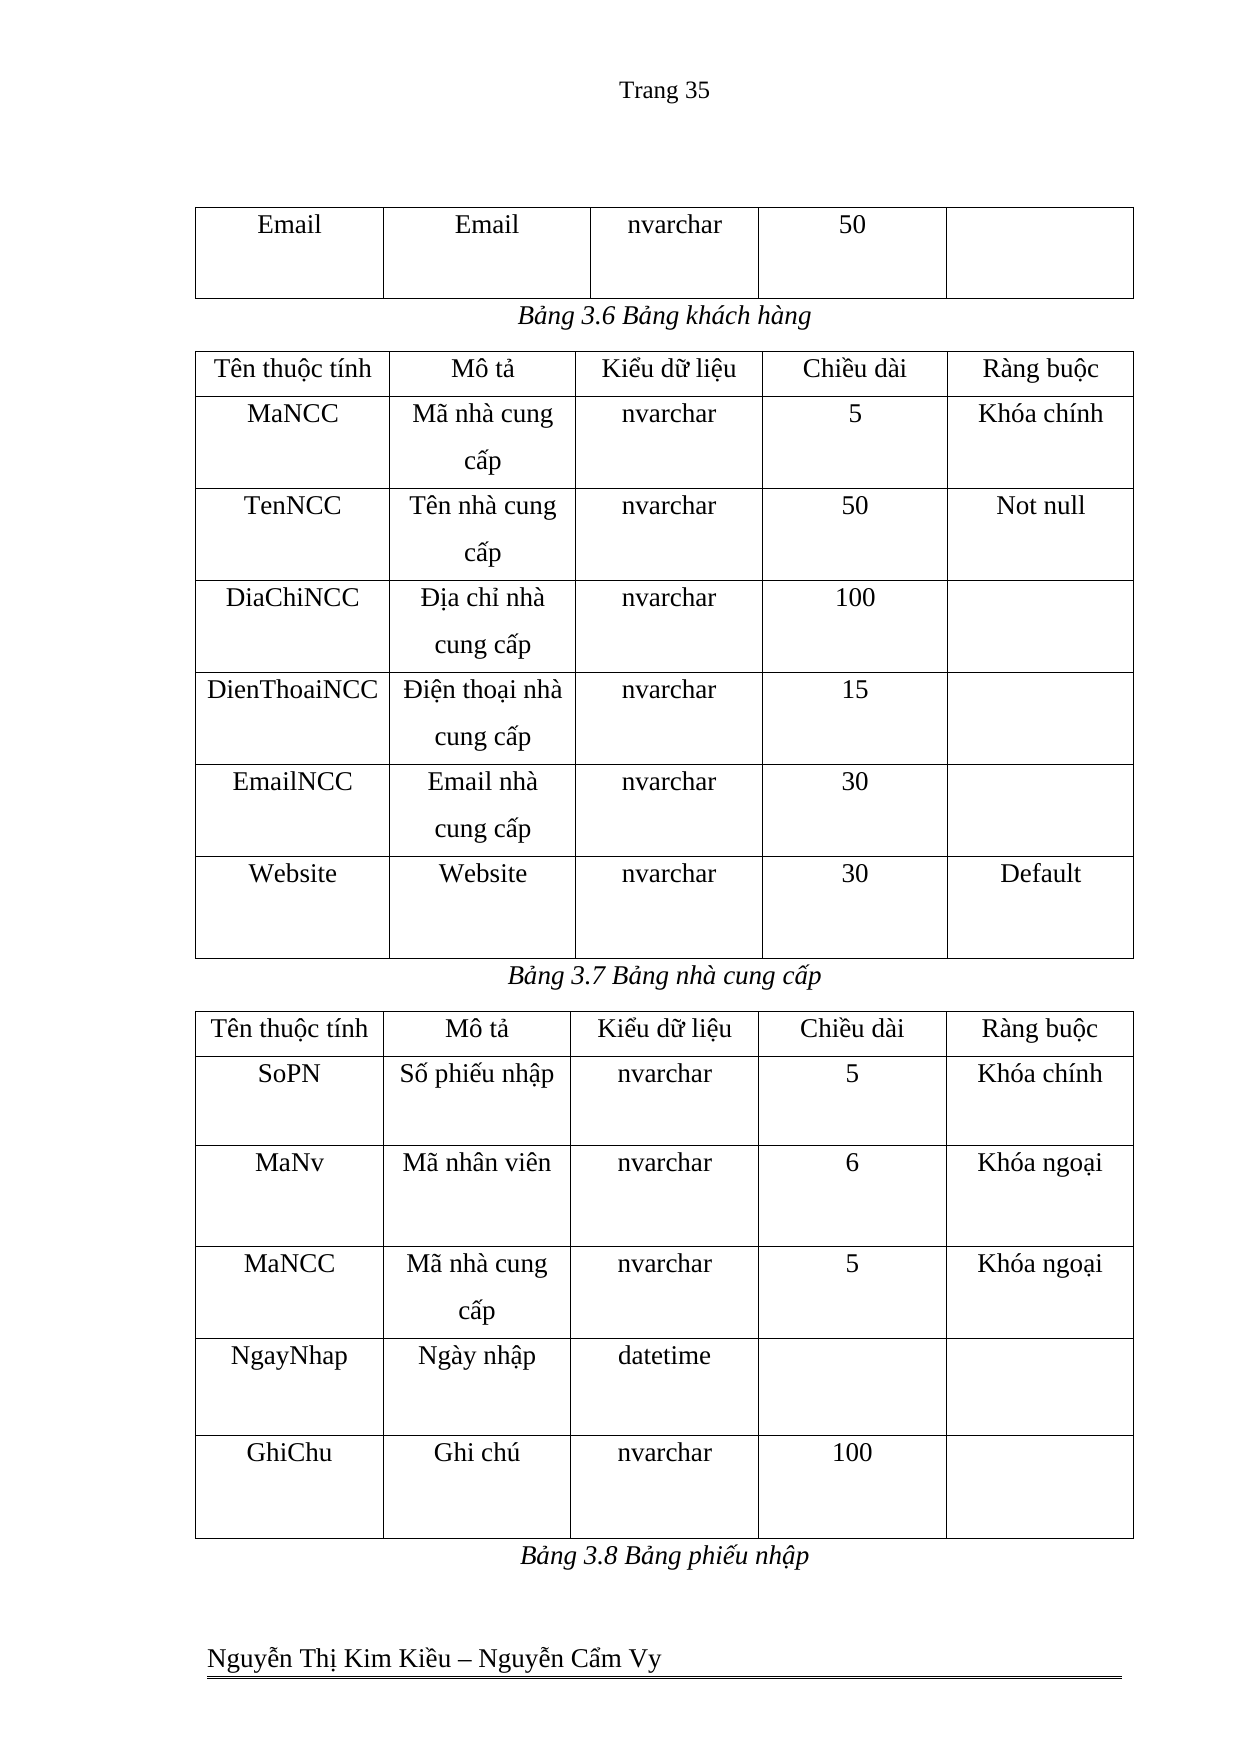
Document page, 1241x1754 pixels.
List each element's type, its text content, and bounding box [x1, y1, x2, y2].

table_cell 30 [763, 765, 947, 856]
table_cell DienThoaiNCC [196, 673, 389, 764]
table_header Tên thuộc tính [196, 352, 389, 396]
table_cell Khóa ngoại [947, 1146, 1133, 1246]
table_cell MaNCC [196, 397, 389, 488]
table_cell Số phiếu nhập [384, 1057, 570, 1144]
table_cell nvarchar [576, 765, 762, 856]
table_cell [947, 1339, 1133, 1435]
table_cell Mã nhà cung cấp [384, 1247, 570, 1338]
table_cell nvarchar [576, 489, 762, 580]
table_cell 5 [759, 1247, 946, 1338]
table_cell [947, 208, 1133, 298]
table_cell Website [196, 857, 389, 958]
table_cell Khóa ngoại [947, 1247, 1133, 1338]
table_cell nvarchar [571, 1146, 758, 1246]
table_cell Not null [948, 489, 1133, 580]
table_header Chiều dài [763, 352, 947, 396]
table_cell Tên nhà cung cấp [390, 489, 575, 580]
table_cell Khóa chính [947, 1057, 1133, 1144]
table_cell nvarchar [576, 397, 762, 488]
table_cell nvarchar [576, 857, 762, 958]
table_cell 5 [759, 1057, 946, 1144]
table_cell nvarchar [571, 1247, 758, 1338]
table_cell [947, 1436, 1133, 1538]
table_header Mô tả [384, 1012, 570, 1056]
table_header Ràng buộc [948, 352, 1133, 396]
table_cell Email nhà cung cấp [390, 765, 575, 856]
table_header Chiều dài [759, 1012, 946, 1056]
table_header Ràng buộc [947, 1012, 1133, 1056]
table_cell 30 [763, 857, 947, 958]
table_cell SoPN [196, 1057, 383, 1144]
table_cell nvarchar [591, 208, 758, 298]
table_cell EmailNCC [196, 765, 389, 856]
table_header Kiểu dữ liệu [571, 1012, 758, 1056]
table_cell Điện thoại nhà cung cấp [390, 673, 575, 764]
table_cell TenNCC [196, 489, 389, 580]
table_cell 6 [759, 1146, 946, 1246]
table_cell Website [390, 857, 575, 958]
table_cell nvarchar [571, 1436, 758, 1538]
table_cell MaNv [196, 1146, 383, 1246]
text Bảng 3.7 Bảng nhà cung cấp [207, 959, 1122, 990]
table_cell 50 [759, 208, 946, 298]
table_cell [759, 1339, 946, 1435]
table_cell datetime [571, 1339, 758, 1435]
table_cell Mã nhân viên [384, 1146, 570, 1246]
table_cell Default [948, 857, 1133, 958]
table_cell 5 [763, 397, 947, 488]
table_cell 100 [759, 1436, 946, 1538]
text Bảng 3.8 Bảng phiếu nhập [207, 1539, 1122, 1570]
table_cell Mã nhà cung cấp [390, 397, 575, 488]
table_cell DiaChiNCC [196, 581, 389, 672]
table_header Mô tả [390, 352, 575, 396]
table_cell MaNCC [196, 1247, 383, 1338]
table_cell Địa chỉ nhà cung cấp [390, 581, 575, 672]
text Bảng 3.6 Bảng khách hàng [207, 299, 1122, 330]
table_cell [948, 673, 1133, 764]
table_cell nvarchar [571, 1057, 758, 1144]
table_header Tên thuộc tính [196, 1012, 383, 1056]
table_cell NgayNhap [196, 1339, 383, 1435]
table_cell Email [384, 208, 590, 298]
table_cell Email [196, 208, 383, 298]
table_cell Ghi chú [384, 1436, 570, 1538]
table_cell nvarchar [576, 673, 762, 764]
table_cell nvarchar [576, 581, 762, 672]
table_cell 15 [763, 673, 947, 764]
table_cell 50 [763, 489, 947, 580]
table_cell Khóa chính [948, 397, 1133, 488]
table_cell Ngày nhập [384, 1339, 570, 1435]
table_cell 100 [763, 581, 947, 672]
table_cell [948, 581, 1133, 672]
table_cell [948, 765, 1133, 856]
table_header Kiểu dữ liệu [576, 352, 762, 396]
table_cell GhiChu [196, 1436, 383, 1538]
